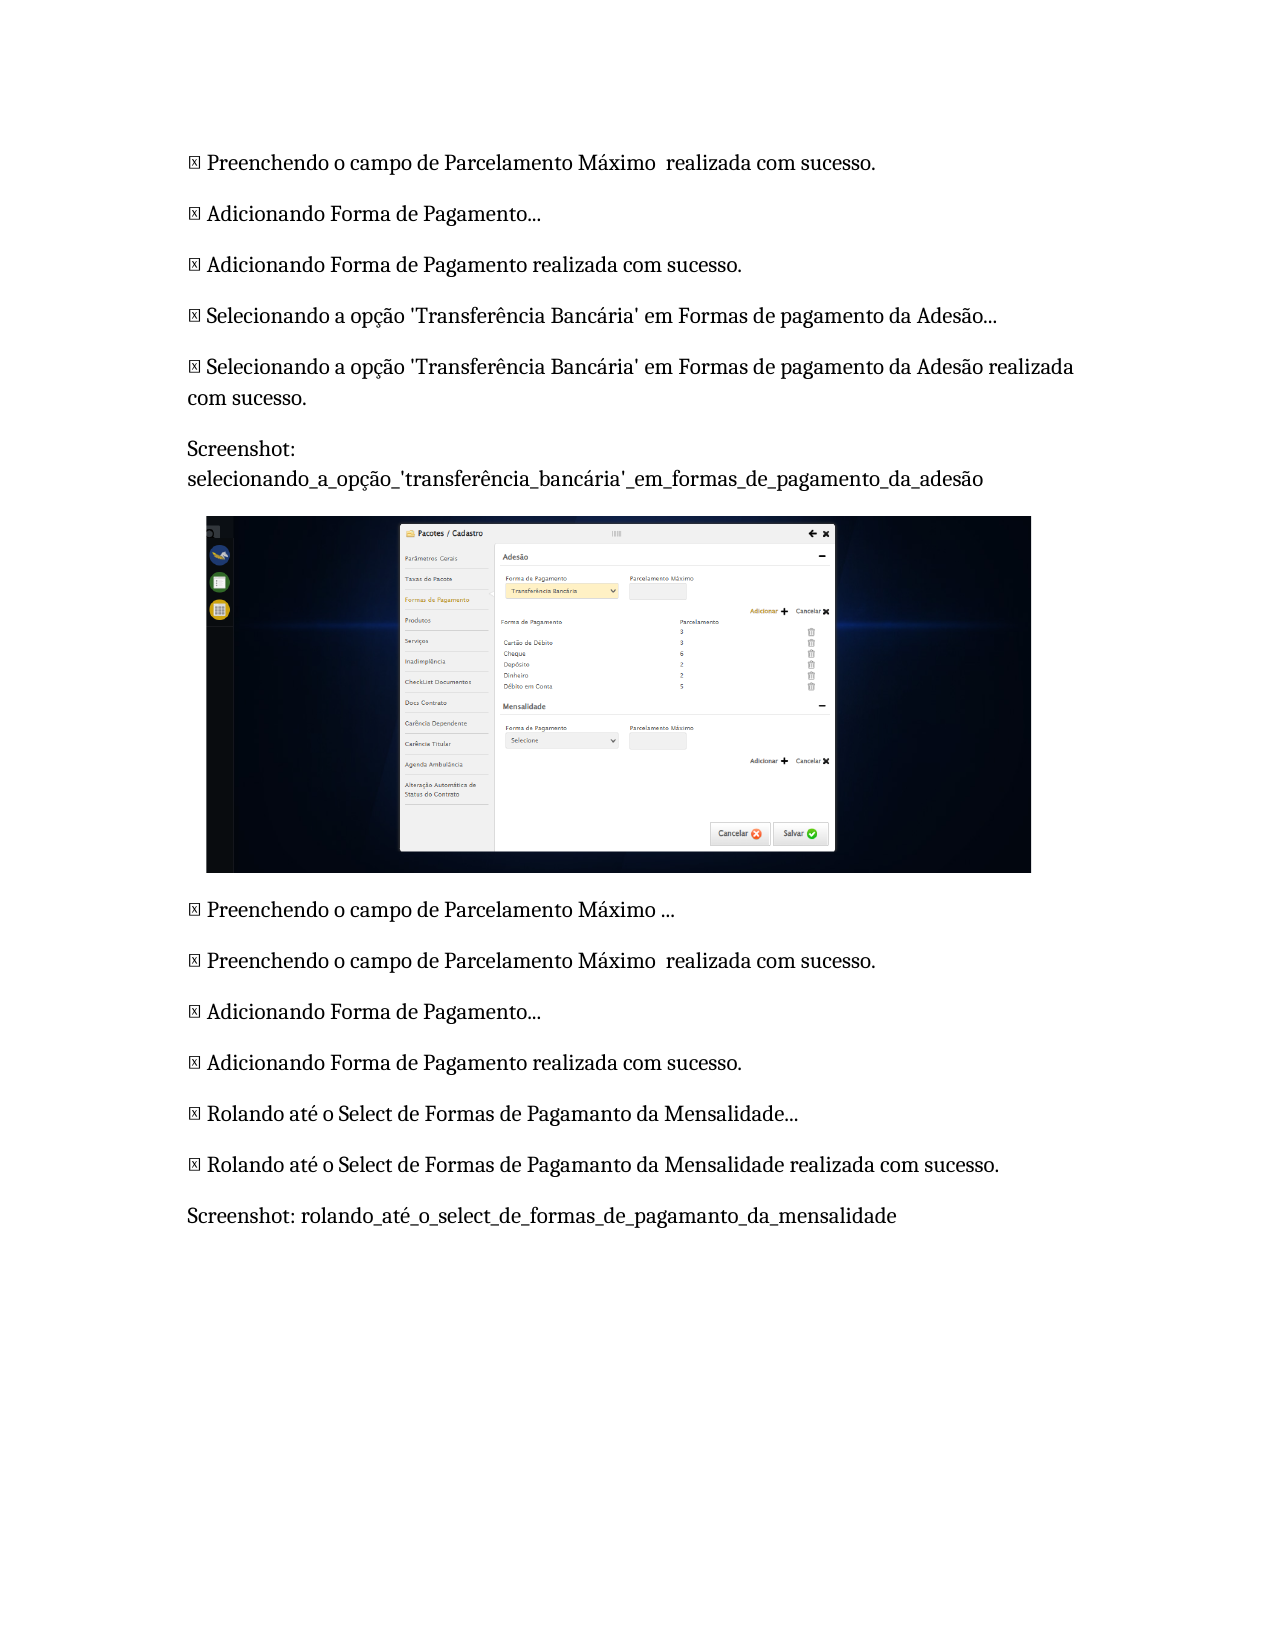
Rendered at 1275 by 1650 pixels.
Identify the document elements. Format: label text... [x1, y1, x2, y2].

text 🔄 Adicionando Forma de Pagamento... [187, 201, 1087, 227]
text ✅ Adicionando Forma de Pagamento realizada com sucesso. [187, 1050, 1087, 1077]
text ✅ Preenchendo o campo de Parcelamento Máximo realizada com sucesso. [187, 948, 1087, 974]
text ✅ Preenchendo o campo de Parcelamento Máximo realizada com sucesso. [187, 150, 1087, 176]
text ✅ Selecionando a opção 'Transferência Bancária' em Formas de pagamento da Adesão realizada com sucesso. [187, 354, 1087, 411]
text 🔄 Preenchendo o campo de Parcelamento Máximo ... [187, 897, 1087, 923]
text ✅ Rolando até o Select de Formas de Pagamanto da Mensalidade realizada com sucesso. [187, 1152, 1087, 1179]
text ✅ Adicionando Forma de Pagamento realizada com sucesso. [187, 252, 1087, 278]
text 🔄 Adicionando Forma de Pagamento... [187, 999, 1087, 1026]
text Screenshot: selecionando_a_opção_'transferência_bancária'_em_formas_de_pagamento_da_adesão [187, 435, 1087, 492]
text 🔄 Rolando até o Select de Formas de Pagamanto da Mensalidade... [187, 1101, 1087, 1128]
text 🔄 Selecionando a opção 'Transferência Bancária' em Formas de pagamento da Adesão... [187, 303, 1087, 329]
picture [206, 516, 1032, 873]
text Screenshot: rolando_até_o_select_de_formas_de_pagamanto_da_mensalidade [187, 1203, 1087, 1230]
